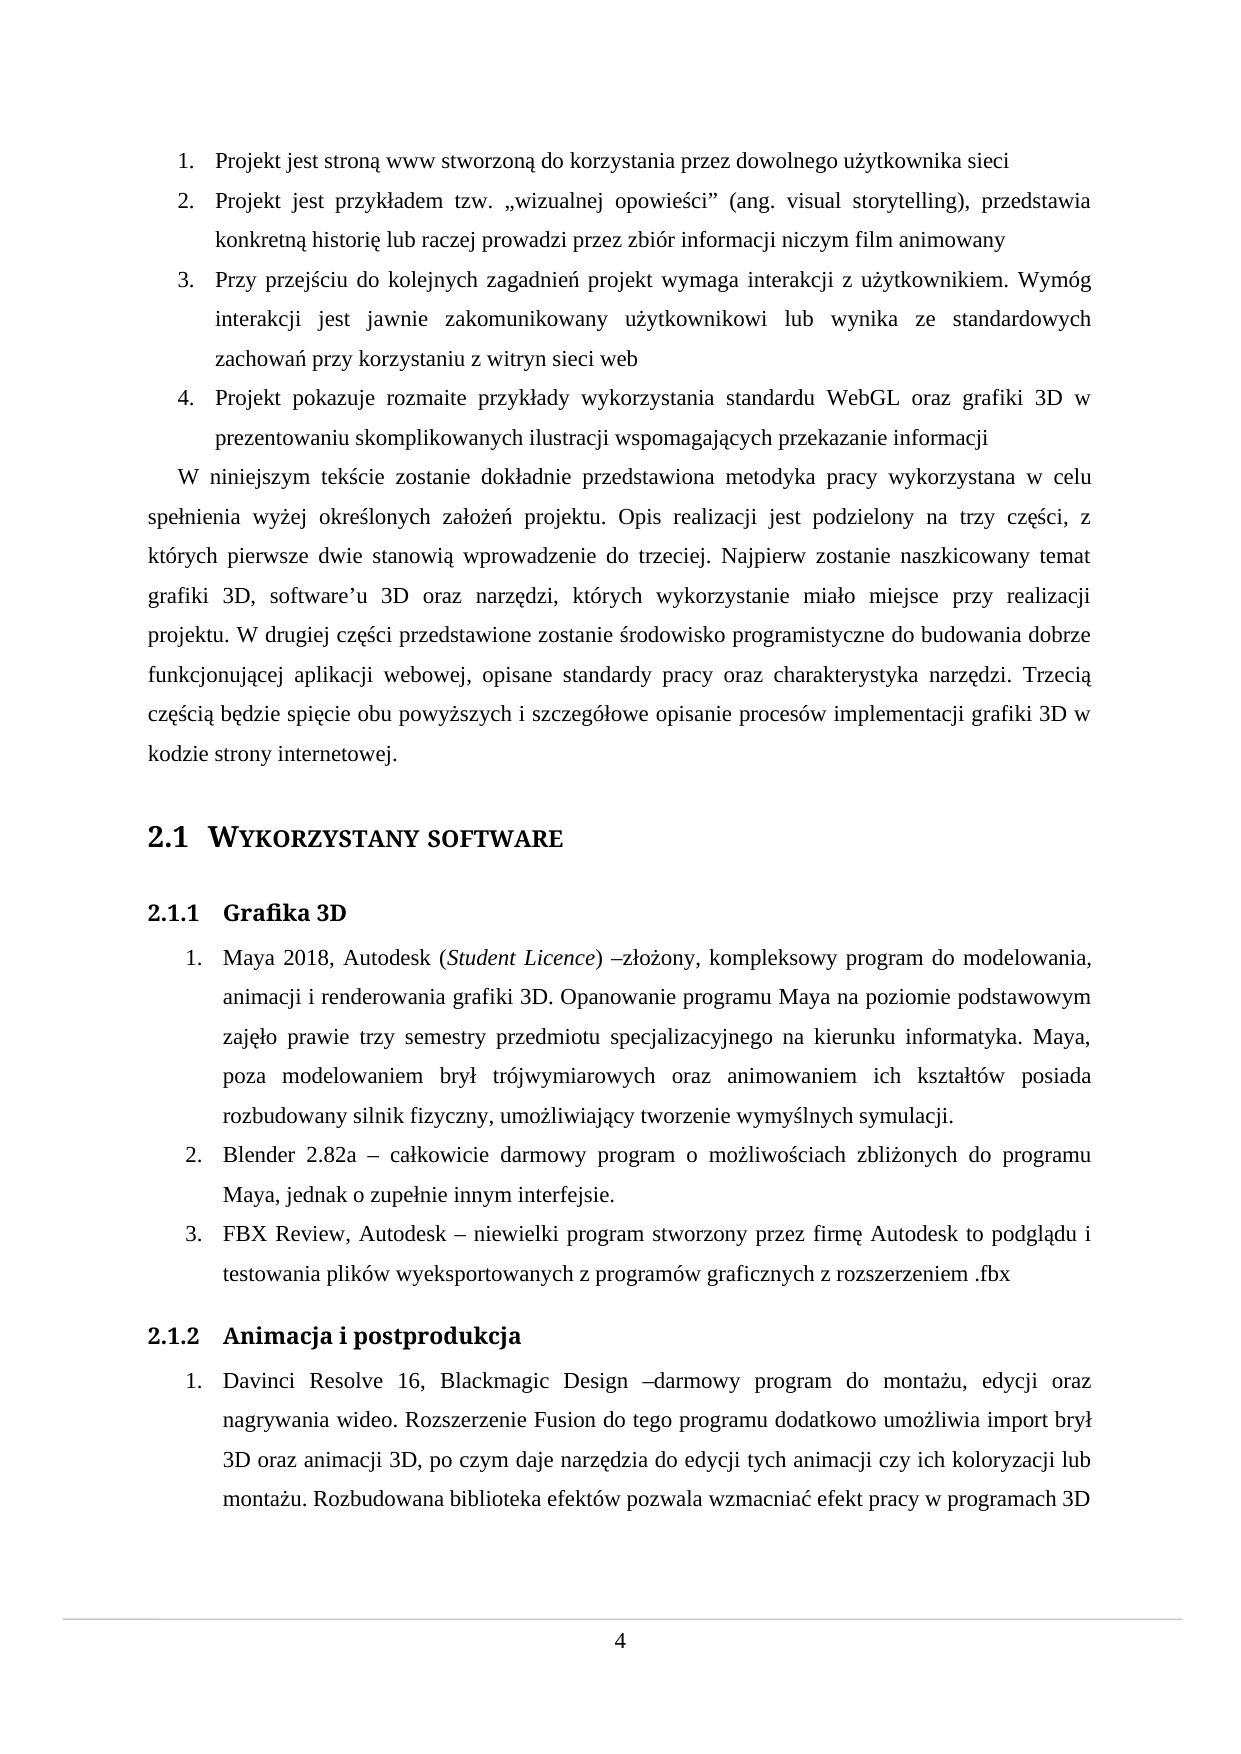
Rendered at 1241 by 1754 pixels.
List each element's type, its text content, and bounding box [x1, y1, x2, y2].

text W niniejszym tekście zostanie dokładnie przedstawiona metodyka pracy wykorzystana w celu spełnienia wyżej określonych założeń projektu. Opis realizacji jest podzielony na trzy części, z których pierwsze dwie stanowią wprowadzenie do trzeciej. Najpierw zostanie naszkicowany temat grafiki 3D, software’u 3D oraz narzędzi, których wykorzystanie miało miejsce przy realizacji projektu. W drugiej części przedstawione zostanie środowisko programistyczne do budowania dobrze funkcjonującej aplikacji webowej, opisane standardy pracy oraz charakterystyka narzędzi. Trzecią częścią będzie spięcie obu powyższych i szczegółowe opisanie procesów implementacji grafiki 3D w kodzie strony internetowej. [148, 463, 1093, 766]
list Blender 2.82a – całkowicie darmowy program o możliwościach zbliżonych do programu Maya, jednak o zupełnie innym interfejsie. [185, 1141, 1093, 1207]
list FBX Review, Autodesk – niewielki program stworzony przez firmę Autodesk to podglądu i testowania plików wyeksportowanych z programów graficznych z rozszerzeniem .fbx [185, 1220, 1093, 1286]
subtitle Animacja i postprodukcja [148, 1320, 1093, 1351]
list Projekt pokazuje rozmaite przykłady wykorzystania standardu WebGL oraz grafiki 3D w prezentowaniu skomplikowanych ilustracji wspomagających przekazanie informacji [177, 384, 1093, 450]
subtitle Grafika 3D [148, 897, 1093, 928]
list Przy przejściu do kolejnych zagadnień projekt wymaga interakcji z użytkownikiem. Wymóg interakcji jest jawnie zakomunikowany użytkownikowi lub wynika ze standardowych zachowań przy korzystaniu z witryn sieci web [177, 266, 1093, 371]
subtitle Wykorzystany software [148, 817, 1093, 856]
list Projekt jest stroną www stworzoną do korzystania przez dowolnego użytkownika sieci [177, 148, 1093, 174]
list Maya 2018, Autodesk (Student Licence) –złożony, kompleksowy program do modelowania, animacji i renderowania grafiki 3D. Opanowanie programu Maya na poziomie podstawowym zajęło prawie trzy semestry przedmiotu specjalizacyjnego na kierunku informatyka. Maya, poza modelowaniem brył trójwymiarowych oraz animowaniem ich kształtów posiada rozbudowany silnik fizyczny, umożliwiający tworzenie wymyślnych symulacji. [185, 944, 1093, 1128]
list Projekt jest przykładem tzw. „wizualnej opowieści” (ang. visual storytelling), przedstawia konkretną historię lub raczej prowadzi przez zbiór informacji niczym film animowany [177, 187, 1093, 253]
list Davinci Resolve 16, Blackmagic Design –darmowy program do montażu, edycji oraz nagrywania wideo. Rozszerzenie Fusion do tego programu dodatkowo umożliwia import brył 3D oraz animacji 3D, po czym daje narzędzia do edycji tych animacji czy ich koloryzacji lub montażu. Rozbudowana biblioteka efektów pozwala wzmacniać efekt pracy w programach 3D [185, 1367, 1093, 1512]
